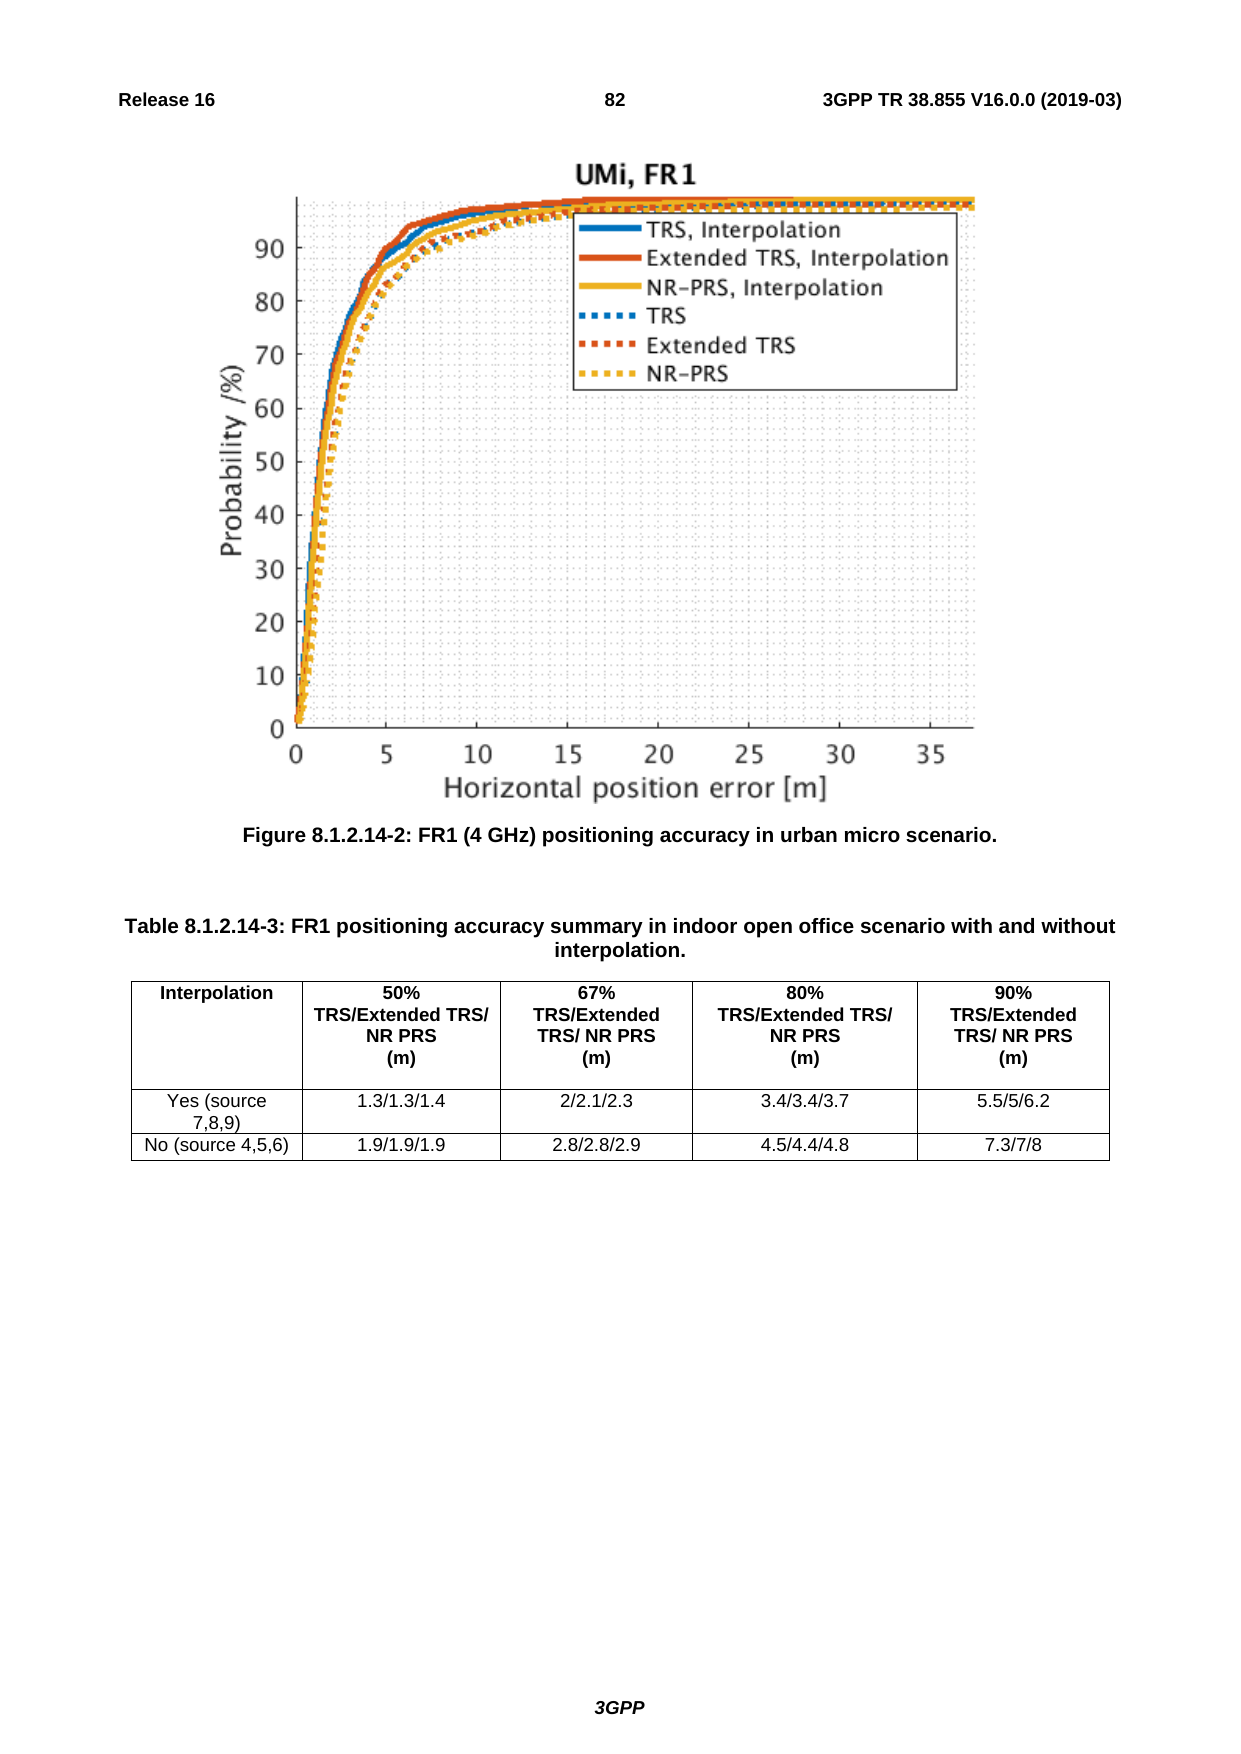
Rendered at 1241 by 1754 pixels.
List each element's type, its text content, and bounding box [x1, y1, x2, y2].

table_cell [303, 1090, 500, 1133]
text Figure 8.1.2.14-2: FR1 (4 GHz) positioning accuracy in urban micro scenario. [118, 822, 1122, 846]
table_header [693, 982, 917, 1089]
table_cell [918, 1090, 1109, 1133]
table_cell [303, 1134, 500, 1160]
text Table 8.1.2.14-3: FR1 positioning accuracy summary in indoor open office scenario with and without interpolation. [118, 914, 1122, 962]
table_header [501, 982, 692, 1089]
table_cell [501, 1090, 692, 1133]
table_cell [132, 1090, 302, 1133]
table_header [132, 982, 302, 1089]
picture [182, 147, 1058, 804]
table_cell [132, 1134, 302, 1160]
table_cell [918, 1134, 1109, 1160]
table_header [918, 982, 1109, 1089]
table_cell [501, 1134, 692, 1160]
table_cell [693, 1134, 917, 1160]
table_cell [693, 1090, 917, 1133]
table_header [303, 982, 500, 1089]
